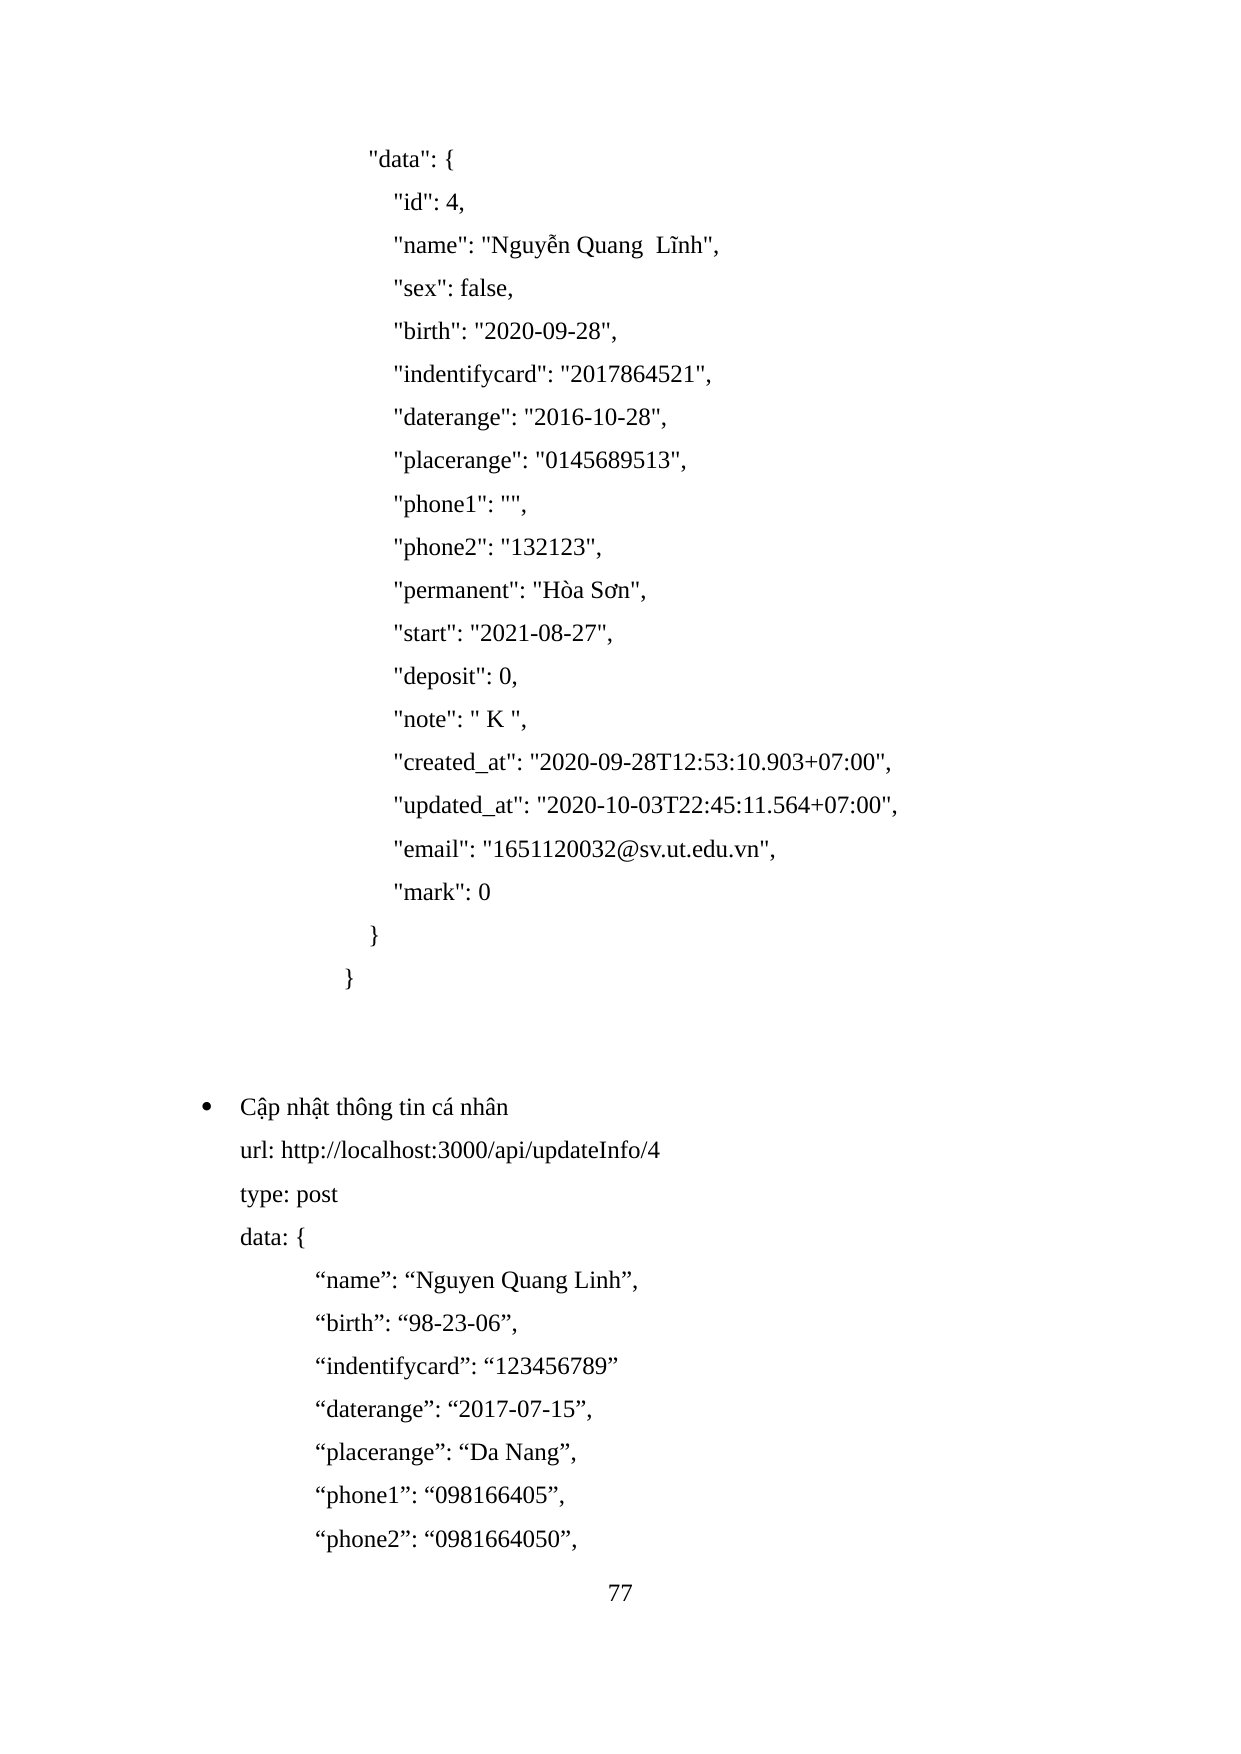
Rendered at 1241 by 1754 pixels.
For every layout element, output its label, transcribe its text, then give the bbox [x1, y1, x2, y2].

text “daterange”: “2017-07-15”, [315, 1394, 1122, 1423]
text “placerange”: “Da Nang”, [315, 1437, 1122, 1466]
text "permanent": "Hòa Sơn", [343, 575, 1122, 604]
text "mark": 0 [343, 877, 1122, 906]
text "id": 4, [343, 187, 1122, 216]
text "created_at": "2020-09-28T12:53:10.903+07:00", [343, 747, 1122, 776]
text "phone2": "132123", [343, 532, 1122, 561]
text url: http://localhost:3000/api/updateInfo/4 [240, 1136, 1122, 1164]
text “phone1”: “098166405”, [315, 1481, 1122, 1509]
text type: post [240, 1179, 1122, 1207]
text “birth”: “98-23-06”, [315, 1308, 1122, 1337]
text "indentifycard": "2017864521", [343, 359, 1122, 388]
list Cập nhật thông tin cá nhân [202, 1092, 1122, 1121]
text "placerange": "0145689513", [343, 446, 1122, 474]
text "sex": false, [343, 273, 1122, 302]
text "birth": "2020-09-28", [343, 316, 1122, 345]
text "note": " K ", [343, 704, 1122, 733]
text "daterange": "2016-10-28", [343, 402, 1122, 431]
text "phone1": "", [343, 489, 1122, 517]
text "updated_at": "2020-10-03T22:45:11.564+07:00", [343, 791, 1122, 819]
text "start": "2021-08-27", [343, 618, 1122, 647]
text data: { [240, 1222, 1122, 1251]
text } [343, 920, 1122, 949]
text "data": { [343, 144, 1122, 172]
text “indentifycard”: “123456789” [315, 1351, 1122, 1380]
text "name": "Nguyễn Quang Lĩnh", [343, 230, 1122, 259]
text } [343, 963, 1122, 992]
text "deposit": 0, [343, 661, 1122, 690]
text "email": "1651120032@sv.ut.edu.vn", [343, 834, 1122, 862]
text “name”: “Nguyen Quang Linh”, [315, 1265, 1122, 1294]
text “phone2”: “0981664050”, [315, 1524, 1122, 1552]
